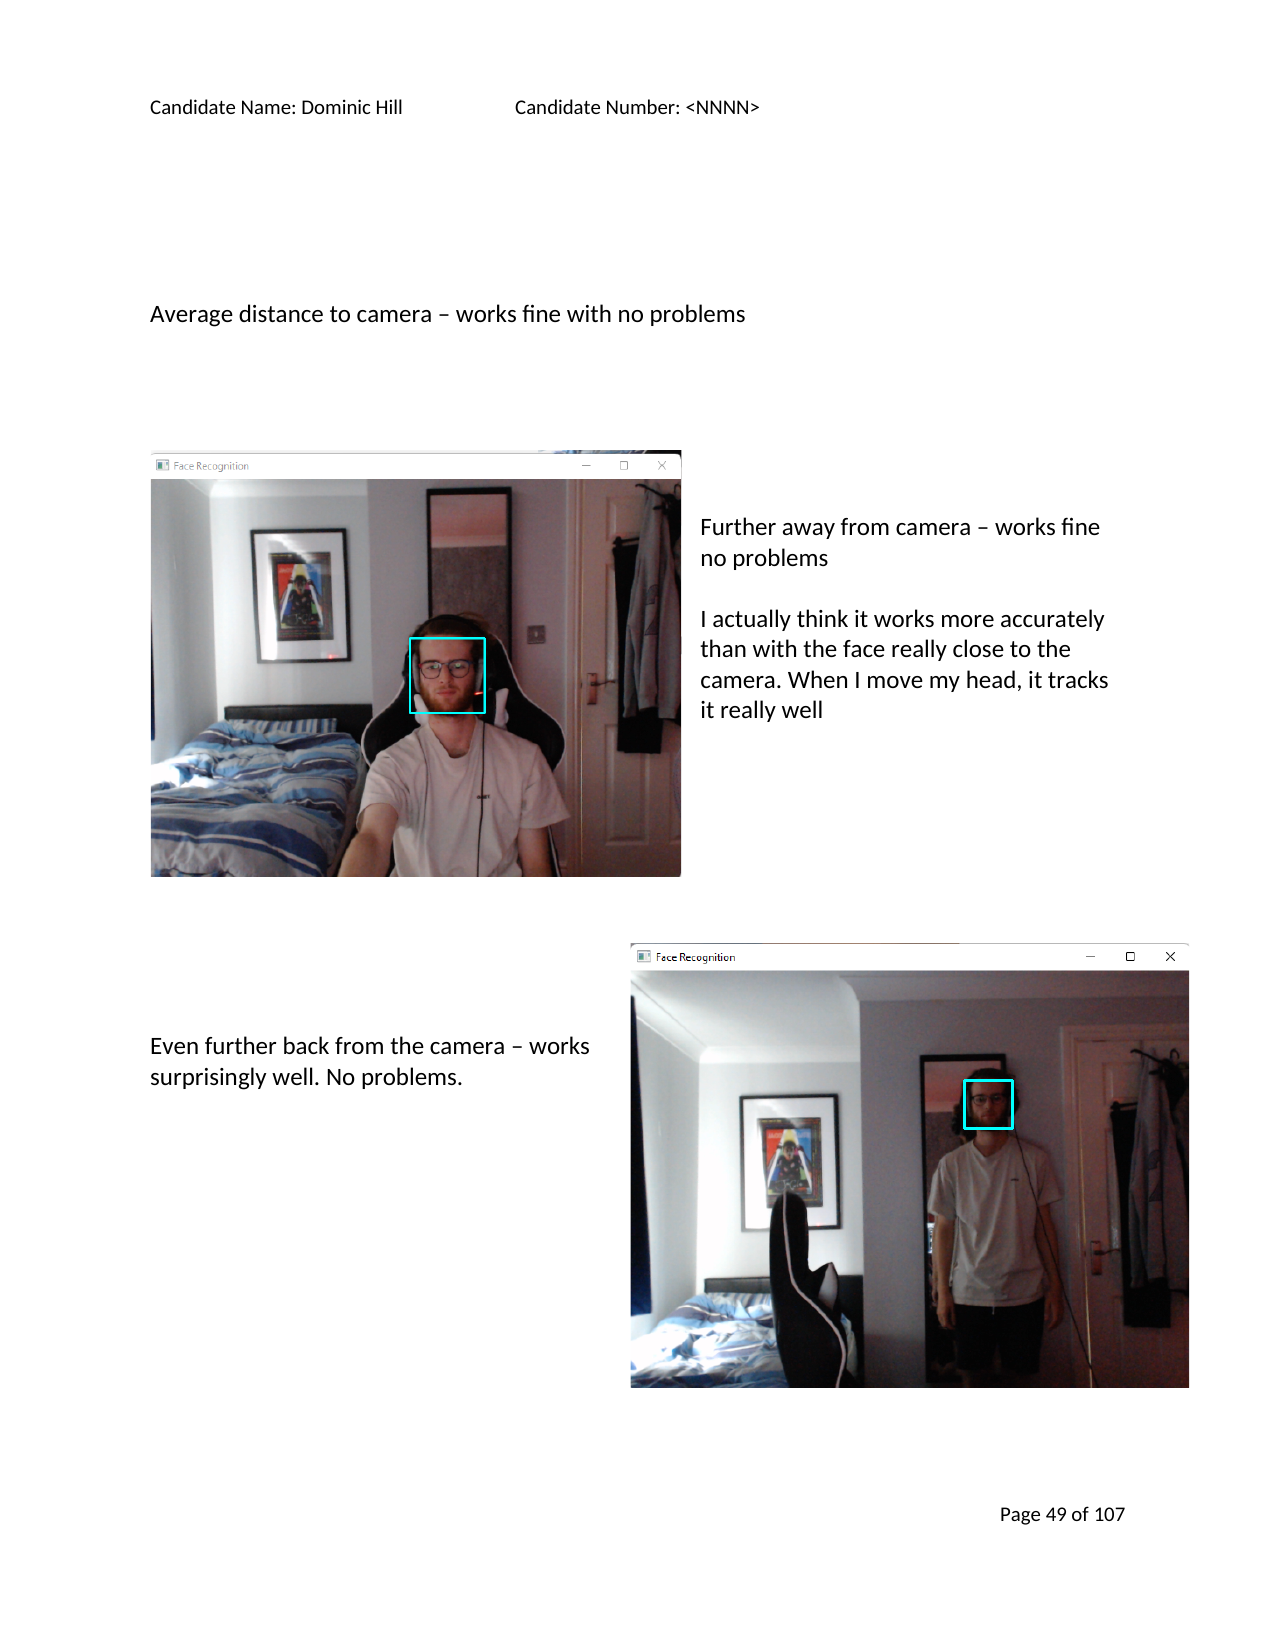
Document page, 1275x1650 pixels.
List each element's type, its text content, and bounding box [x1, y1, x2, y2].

text Average distance to camera – works fine with no problems [150, 298, 1125, 328]
picture [150, 450, 681, 876]
picture [629, 943, 1189, 1387]
text I actually think it works more accurately than with the face really close to the camera. When I move my head, it tracks it really well [681, 603, 1125, 725]
text Further away from camera – works fine no problems [681, 512, 1125, 573]
text Even further back from the camera – works surprisingly well. No problems. [150, 1030, 629, 1091]
